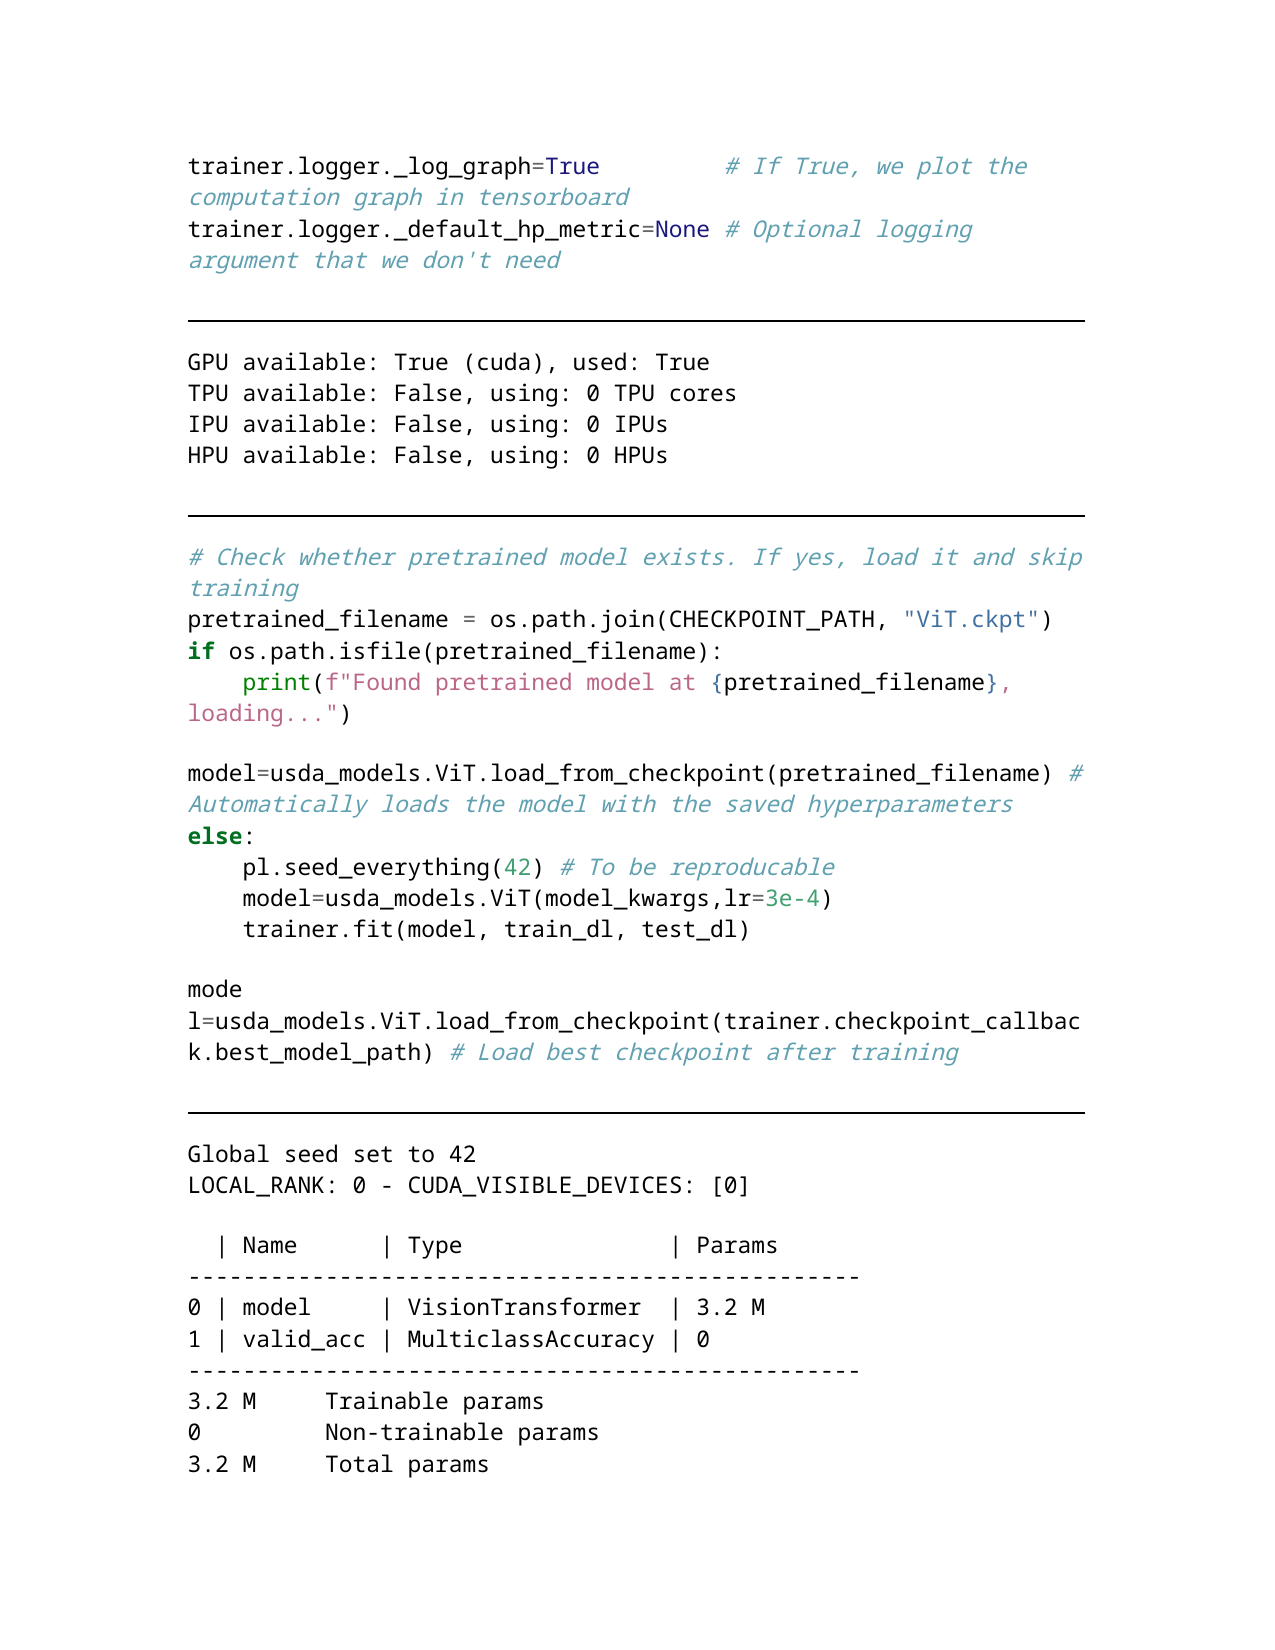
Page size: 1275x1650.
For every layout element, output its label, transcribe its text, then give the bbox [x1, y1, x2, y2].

text GPU available: True (cuda), used: True TPU available: False, using: 0 TPU cores IPU available: False, using: 0 IPUs HPU available: False, using: 0 HPUs [187, 345, 1087, 470]
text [187, 1137, 1087, 1479]
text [187, 150, 1087, 275]
text # Check whether pretrained model exists. If yes, load it and skip training pretrained_filename = os.path.join(CHECKPOINT_PATH, "ViT.ckpt") if os.path.isfile(pretrained_filename): print(f"Found pretrained model at {pretrained_filename}, loading...") model=usda_models.ViT.load_from_checkpoint(pretrained_filename) # Automatically loads the model with the saved hyperparameters else: pl.seed_everything(42) # To be reproducable model=usda_models.ViT(model_kwargs,lr=3e-4) trainer.fit(model, train_dl, test_dl) model=usda_models.ViT.load_from_checkpoint(trainer.checkpoint_callback.best_model_path) # Load best checkpoint after training [187, 541, 1087, 1067]
